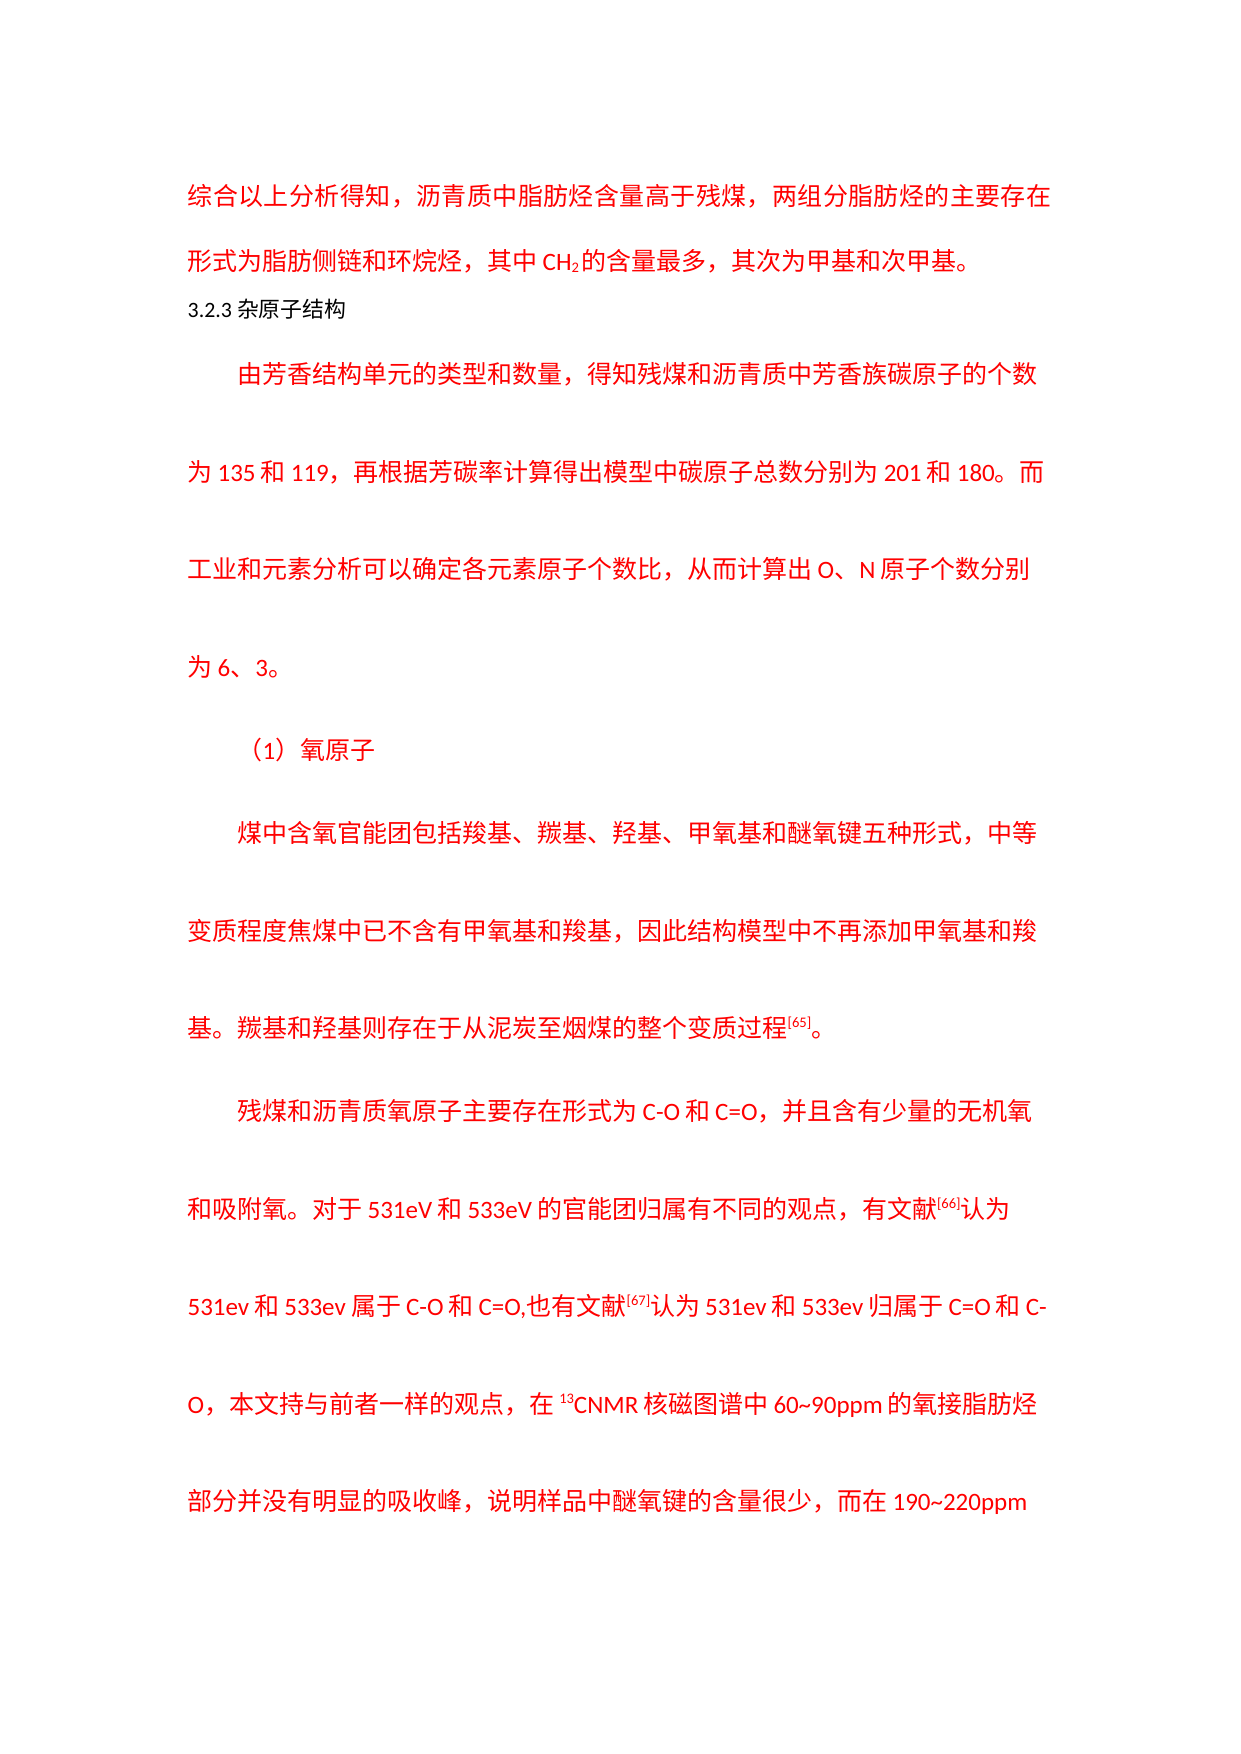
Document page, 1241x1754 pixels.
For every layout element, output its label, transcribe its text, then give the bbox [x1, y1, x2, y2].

text 由芳香结构单元的类型和数量，得知残煤和沥青质中芳香族碳原子的个数为135和119，再根据芳碳率计算得出模型中碳原子总数分别为201和180。而工业和元素分析可以确定各元素原子个数比，从而计算出O、N原子个数分别为6、3。 [187, 340, 1053, 698]
text 煤中含氧官能团包括羧基、羰基、羟基、甲氧基和醚氧键五种形式，中等变质程度焦煤中已不含有甲氧基和羧基，因此结构模型中不再添加甲氧基和羧基。羰基和羟基则存在于从泥炭至烟煤的整个变质过程[65]。 [187, 799, 1053, 1059]
text 综合以上分析得知，沥青质中脂肪烃含量高于残煤，两组分脂肪烃的主要存在形式为脂肪侧链和环烷烃，其中CH2的含量最多，其次为甲基和次甲基。 [187, 162, 1053, 292]
text 3.2.3 杂原子结构 [187, 292, 1053, 324]
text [187, 1077, 1053, 1532]
text （1）氧原子 [187, 716, 1053, 781]
